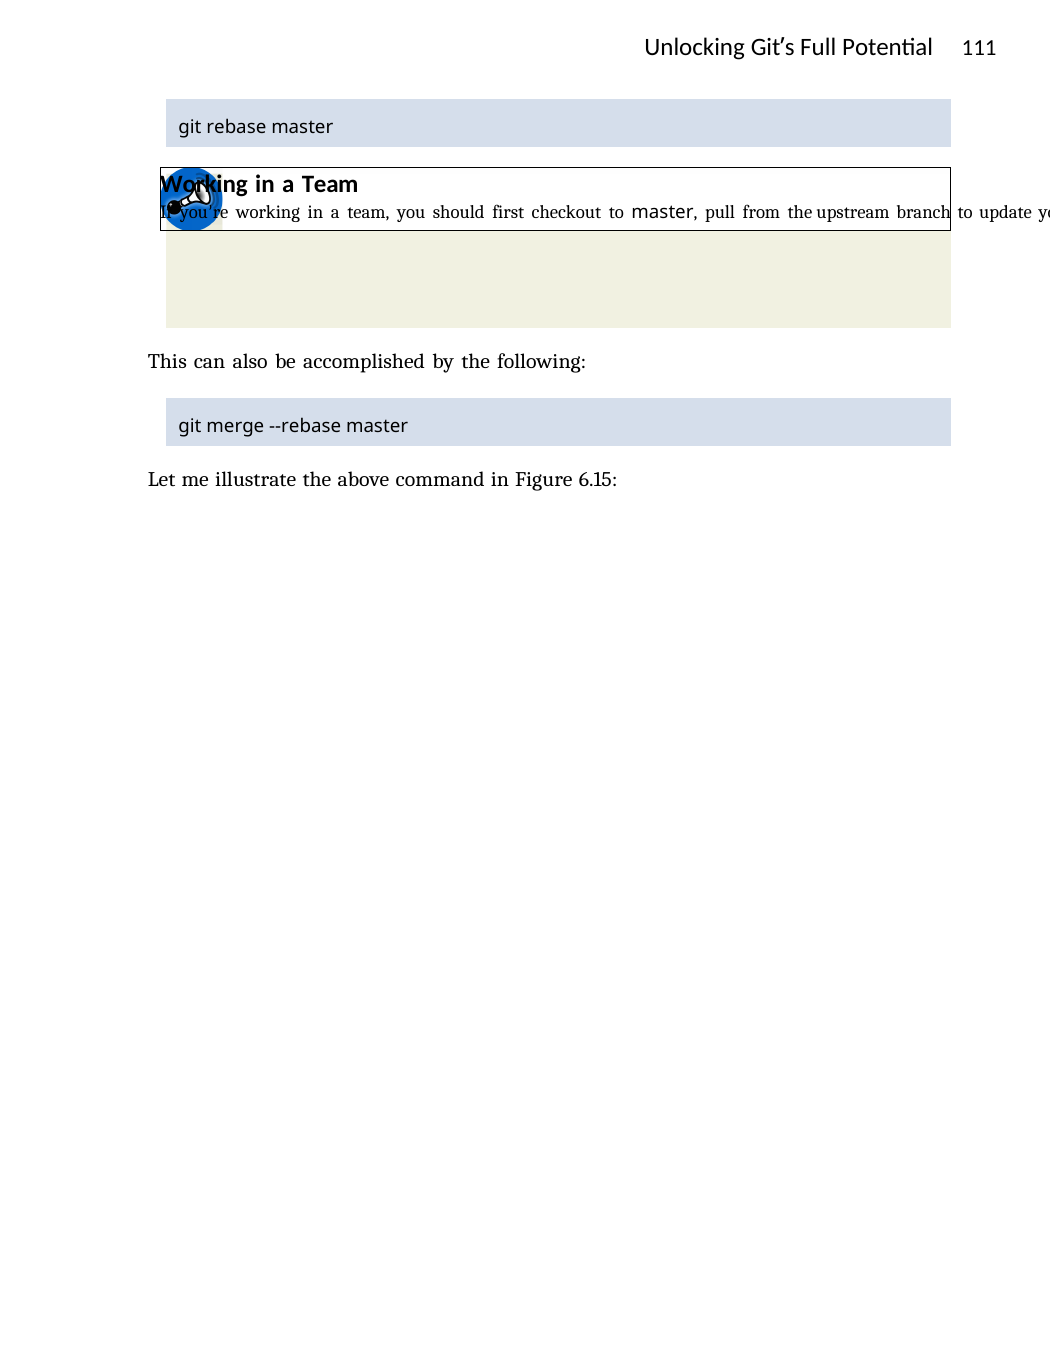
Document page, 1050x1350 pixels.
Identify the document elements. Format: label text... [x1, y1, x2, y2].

text Let me illustrate the above command in Figure 6.15: [148, 468, 1010, 492]
text This can also be accomplished by the following: [148, 349, 1010, 373]
picture [161, 168, 950, 230]
